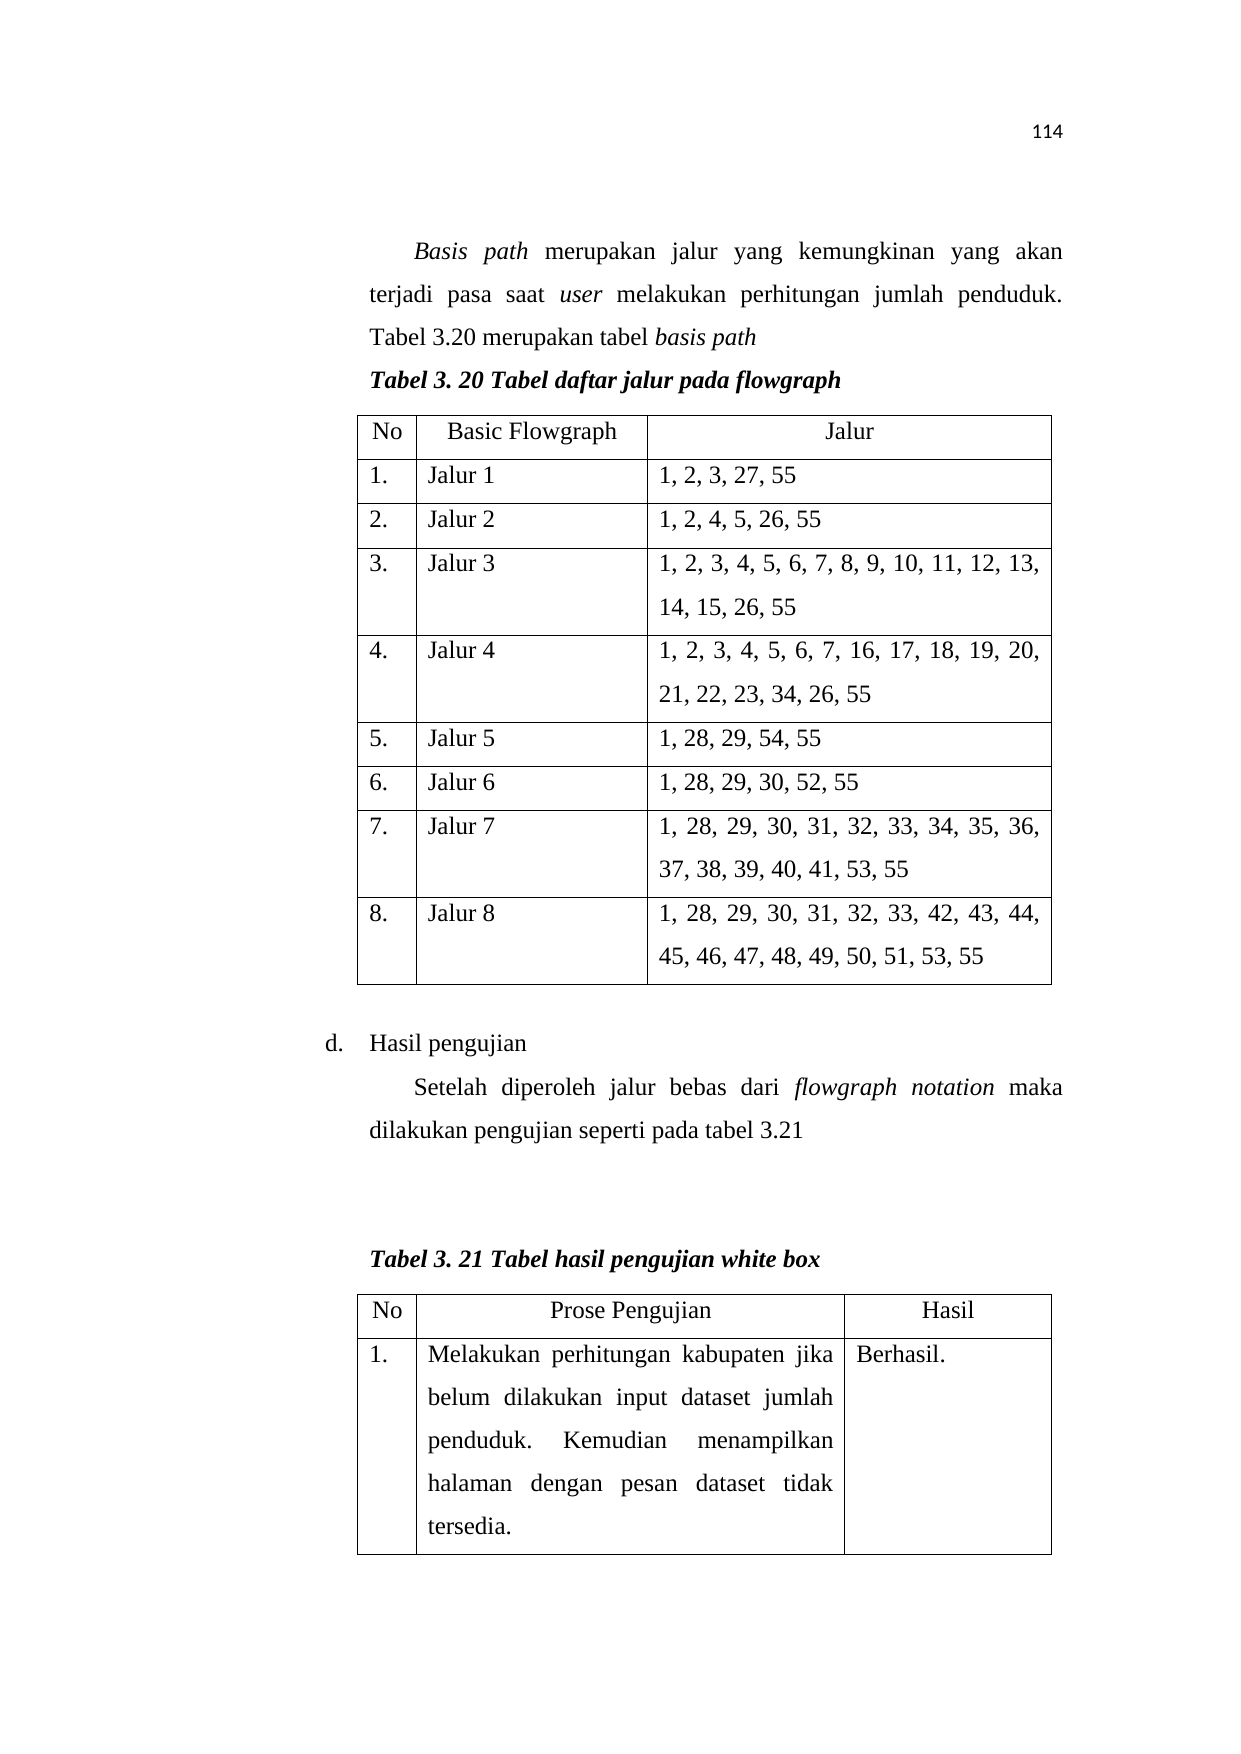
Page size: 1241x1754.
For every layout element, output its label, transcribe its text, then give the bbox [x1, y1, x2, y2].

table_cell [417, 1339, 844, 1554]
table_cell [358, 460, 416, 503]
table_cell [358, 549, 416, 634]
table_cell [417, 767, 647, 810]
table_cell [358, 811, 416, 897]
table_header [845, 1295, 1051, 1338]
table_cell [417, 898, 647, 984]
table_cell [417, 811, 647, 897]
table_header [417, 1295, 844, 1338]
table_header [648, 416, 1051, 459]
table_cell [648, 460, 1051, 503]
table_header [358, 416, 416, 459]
list Setelah diperoleh jalur bebas dari flowgraph notation maka dilakukan pengujian seperti pada tabel 3.21 [369, 1072, 1063, 1143]
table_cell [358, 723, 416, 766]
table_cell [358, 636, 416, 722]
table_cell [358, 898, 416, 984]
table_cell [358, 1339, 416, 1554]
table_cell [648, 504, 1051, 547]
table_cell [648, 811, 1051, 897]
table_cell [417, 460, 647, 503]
text Tabel 3. 20 Tabel daftar jalur pada flowgraph [369, 366, 1063, 394]
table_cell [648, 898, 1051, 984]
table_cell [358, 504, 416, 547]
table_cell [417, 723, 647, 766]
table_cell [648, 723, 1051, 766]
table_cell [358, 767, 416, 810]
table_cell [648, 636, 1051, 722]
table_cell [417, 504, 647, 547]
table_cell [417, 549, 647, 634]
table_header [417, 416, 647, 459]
list Hasil pengujian [325, 1028, 1063, 1057]
list Basis path merupakan jalur yang kemungkinan yang akan terjadi pasa saat user melakukan perhitungan jumlah penduduk. Tabel 3.20 merupakan tabel basis path [369, 236, 1063, 351]
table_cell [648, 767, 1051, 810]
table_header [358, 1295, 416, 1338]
text Tabel 3. 21 Tabel hasil pengujian white box [369, 1244, 1063, 1273]
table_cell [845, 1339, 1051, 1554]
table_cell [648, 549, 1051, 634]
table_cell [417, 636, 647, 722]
